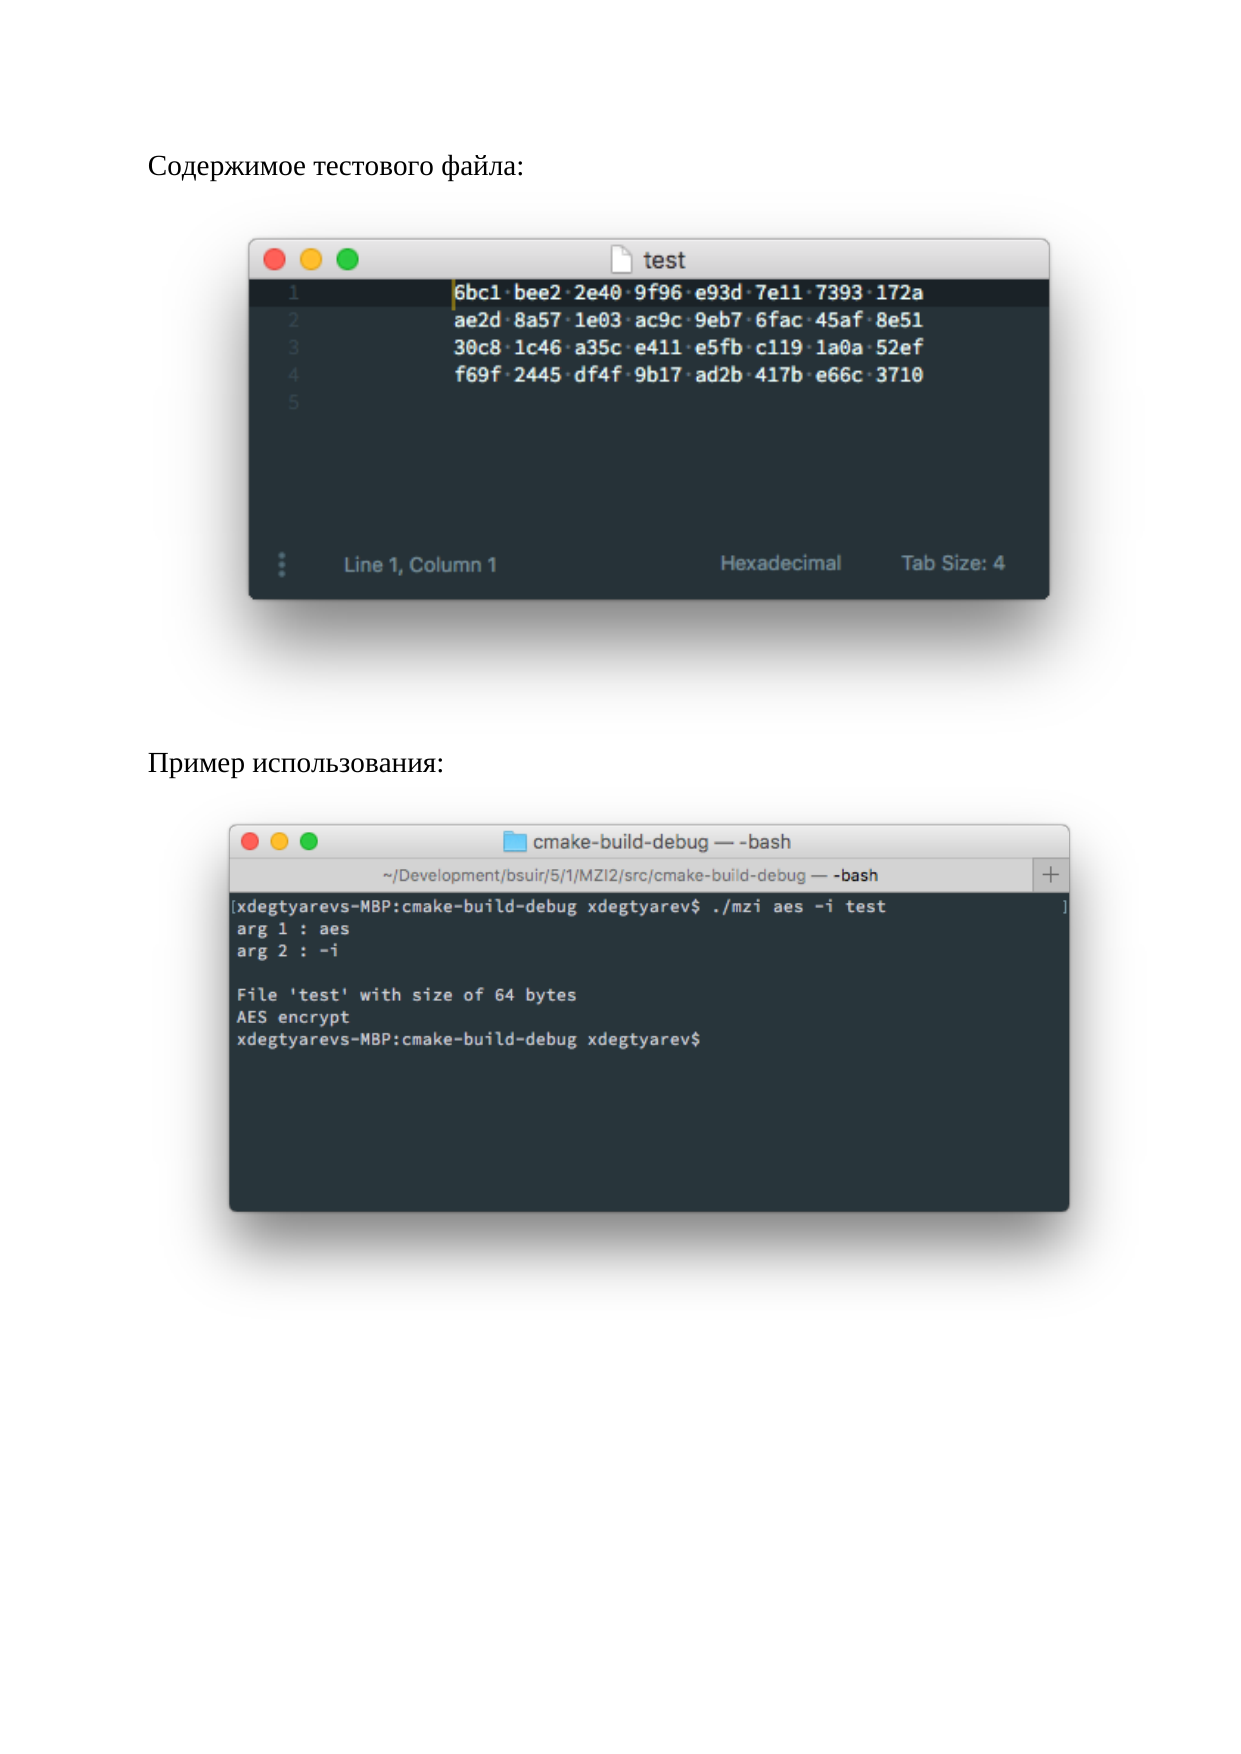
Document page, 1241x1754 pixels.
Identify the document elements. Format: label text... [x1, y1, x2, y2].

text Содержимое тестового файла: [148, 148, 1152, 181]
picture [147, 181, 1152, 746]
text Пример использования: [148, 746, 1152, 778]
picture [147, 778, 1152, 1330]
